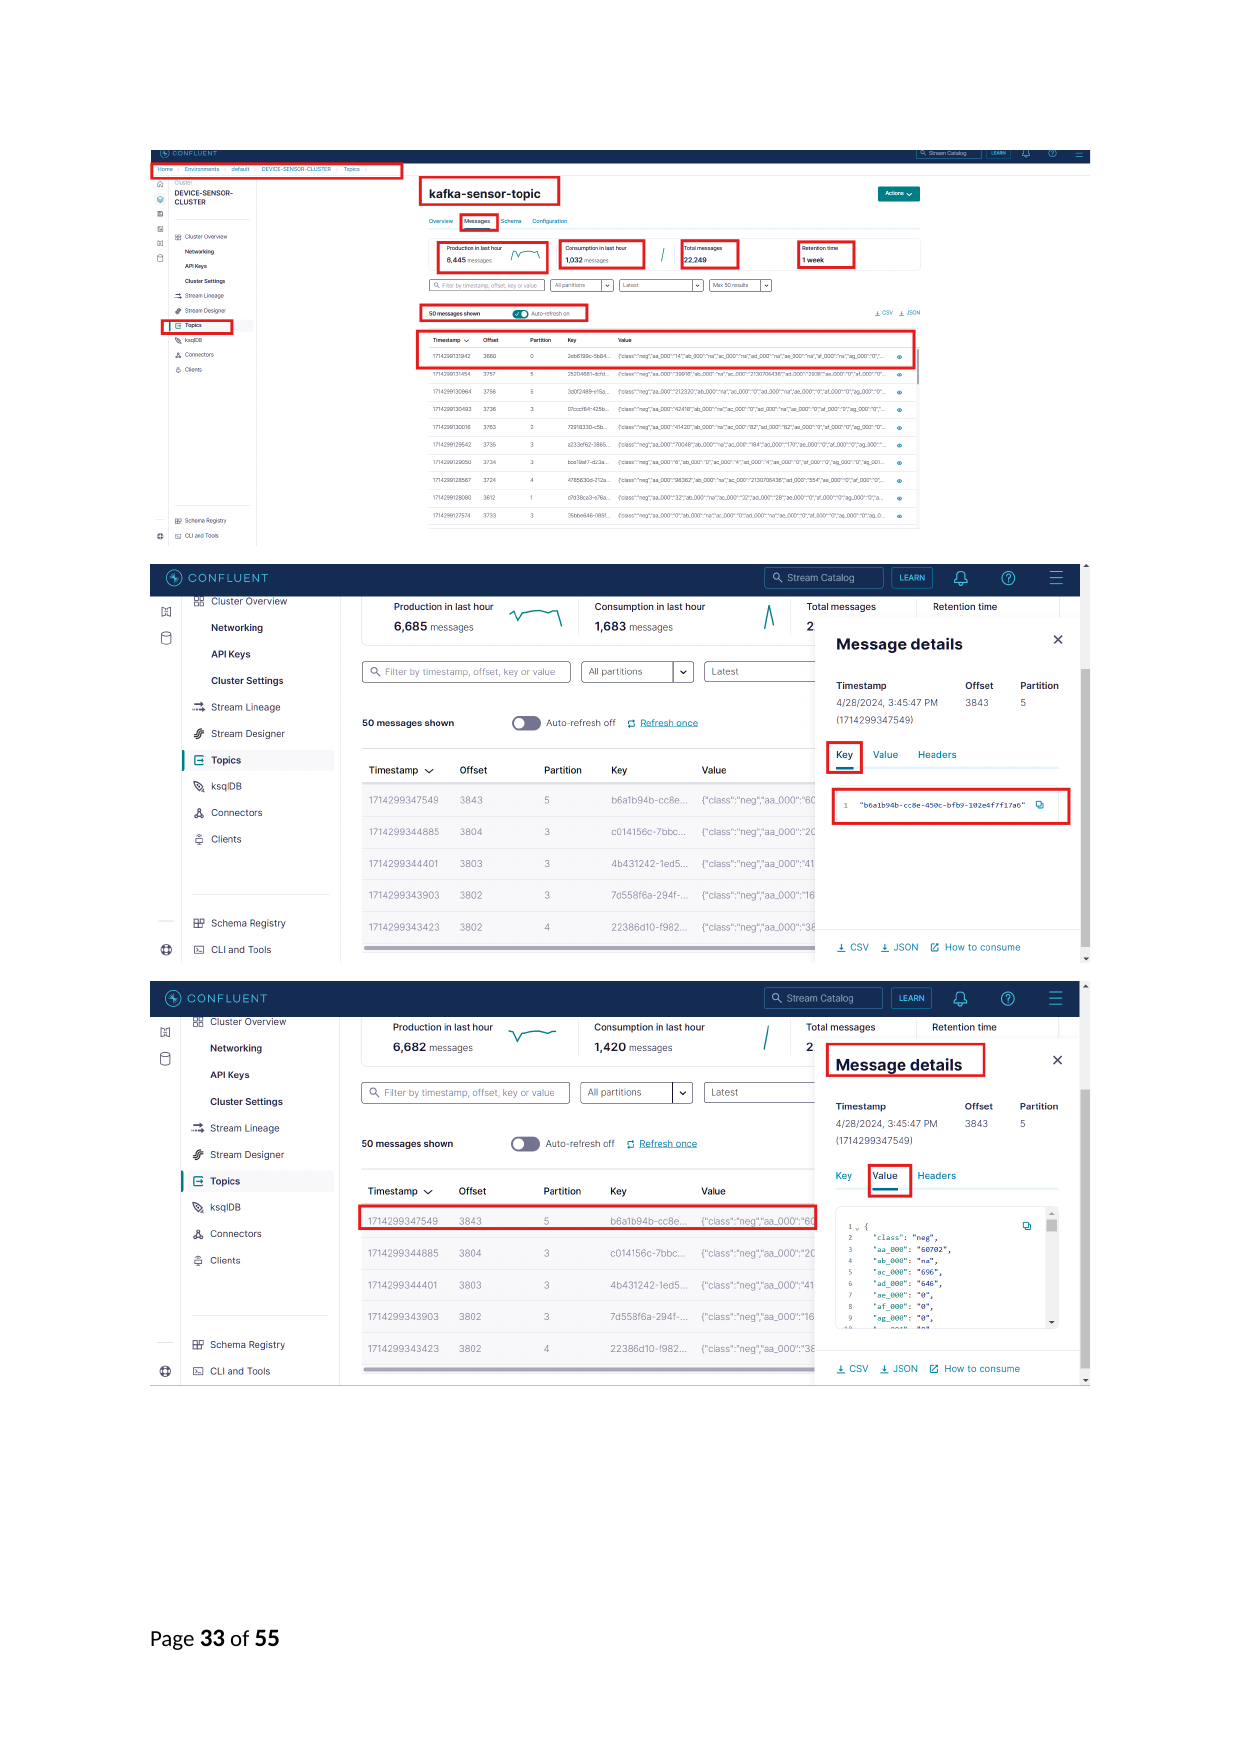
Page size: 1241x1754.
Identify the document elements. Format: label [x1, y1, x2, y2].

picture [150, 150, 1091, 546]
picture [150, 981, 1091, 1386]
picture [150, 564, 1091, 963]
